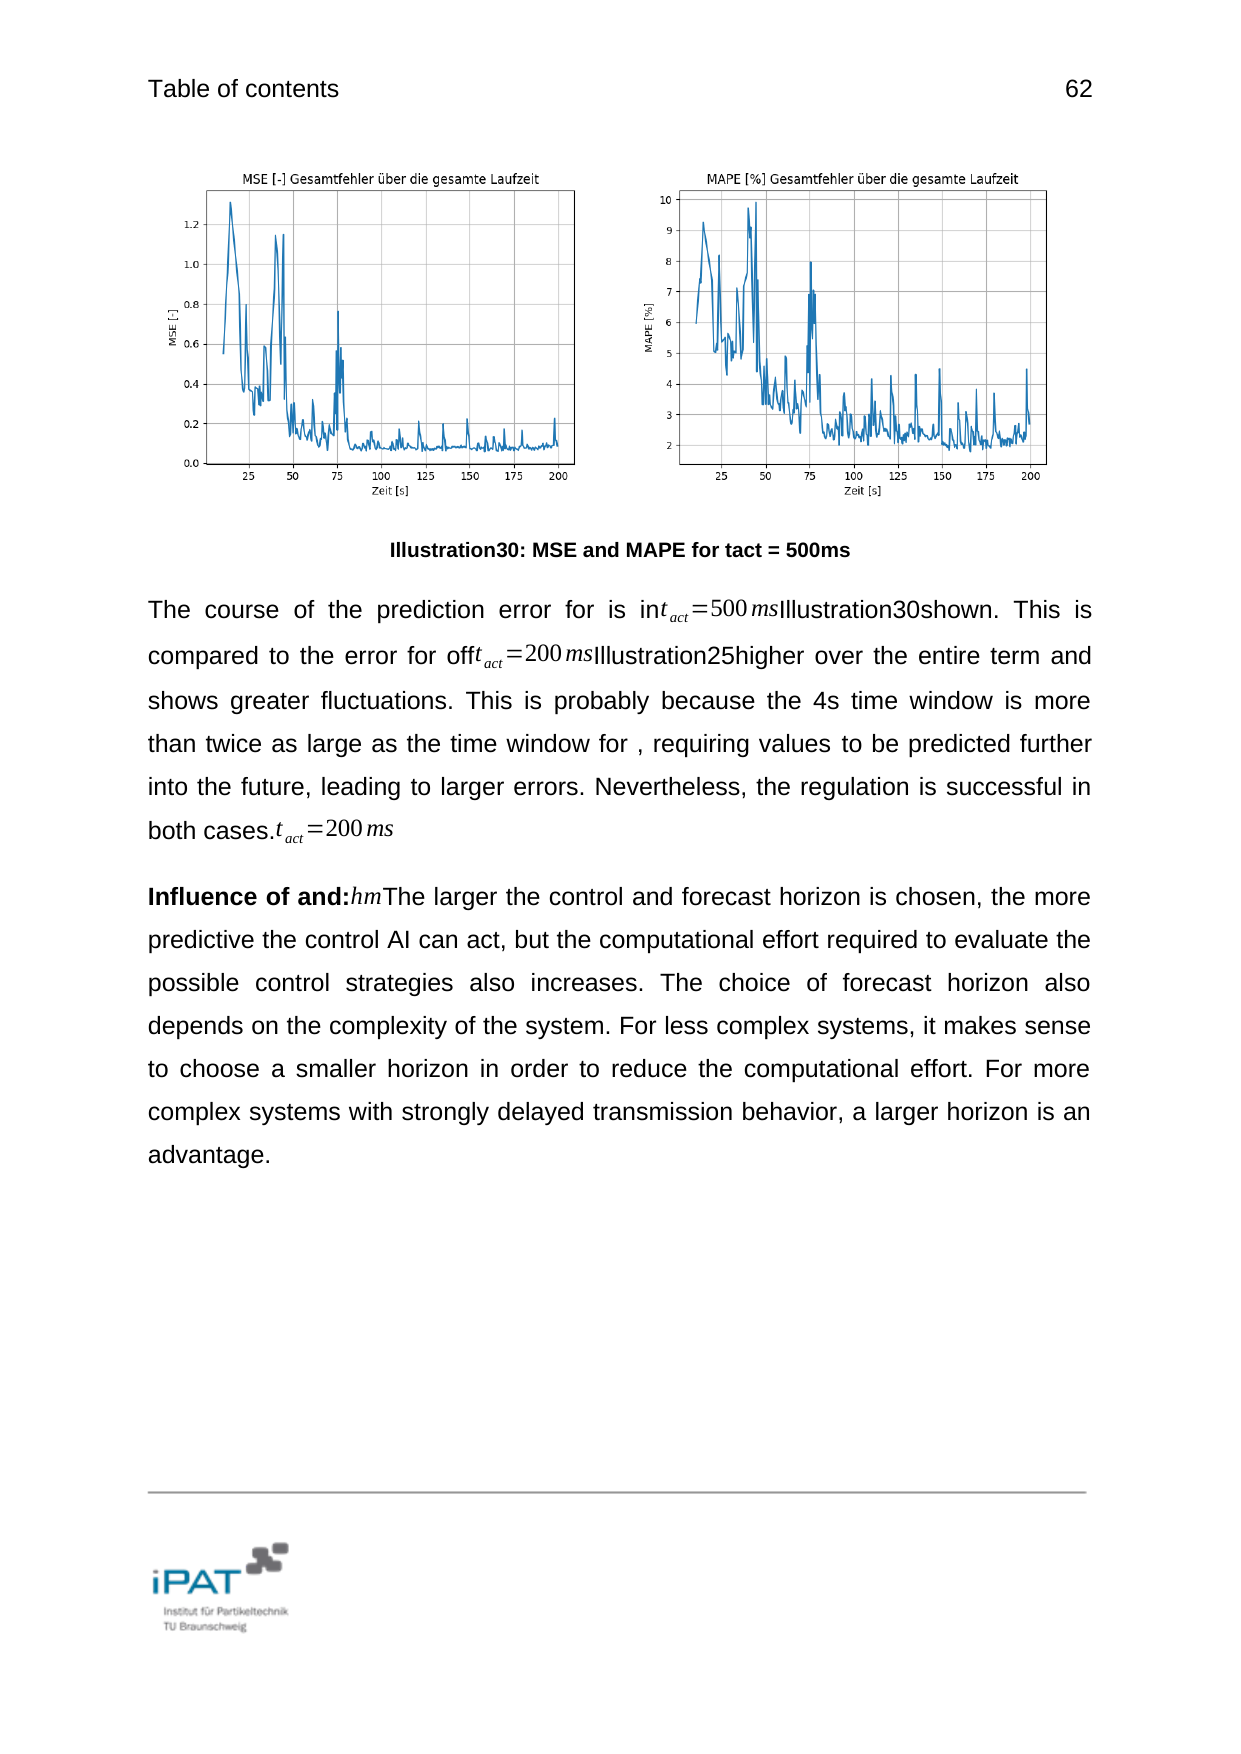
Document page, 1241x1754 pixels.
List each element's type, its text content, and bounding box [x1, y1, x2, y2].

text Influence of and:The larger the control and forecast horizon is chosen, the more predictive the control AI can act, but the computational effort required to evaluate the possible control strategies also increases. The choice of forecast horizon also depends on the complexity of the system. For less complex systems, it makes sense to choose a smaller horizon in order to reduce the computational effort. For more complex systems with strongly delayed transmission behavior, a larger horizon is an advantage. [148, 882, 1092, 1169]
picture [147, 147, 1093, 503]
picture [147, 1534, 300, 1645]
text Illustration30: MSE and MAPE for tact = 500ms [148, 537, 1092, 561]
text The course of the prediction error for is inIllustration30shown. This is compared to the error for offIllustration25higher over the entire term and shows greater fluctuations. This is probably because the 4s time window is more than twice as large as the time window for , requiring values ​​to be predicted further into the future, leading to larger errors. Nevertheless, the regulation is successful in both cases. [148, 594, 1092, 846]
picture [147, 1491, 1090, 1496]
